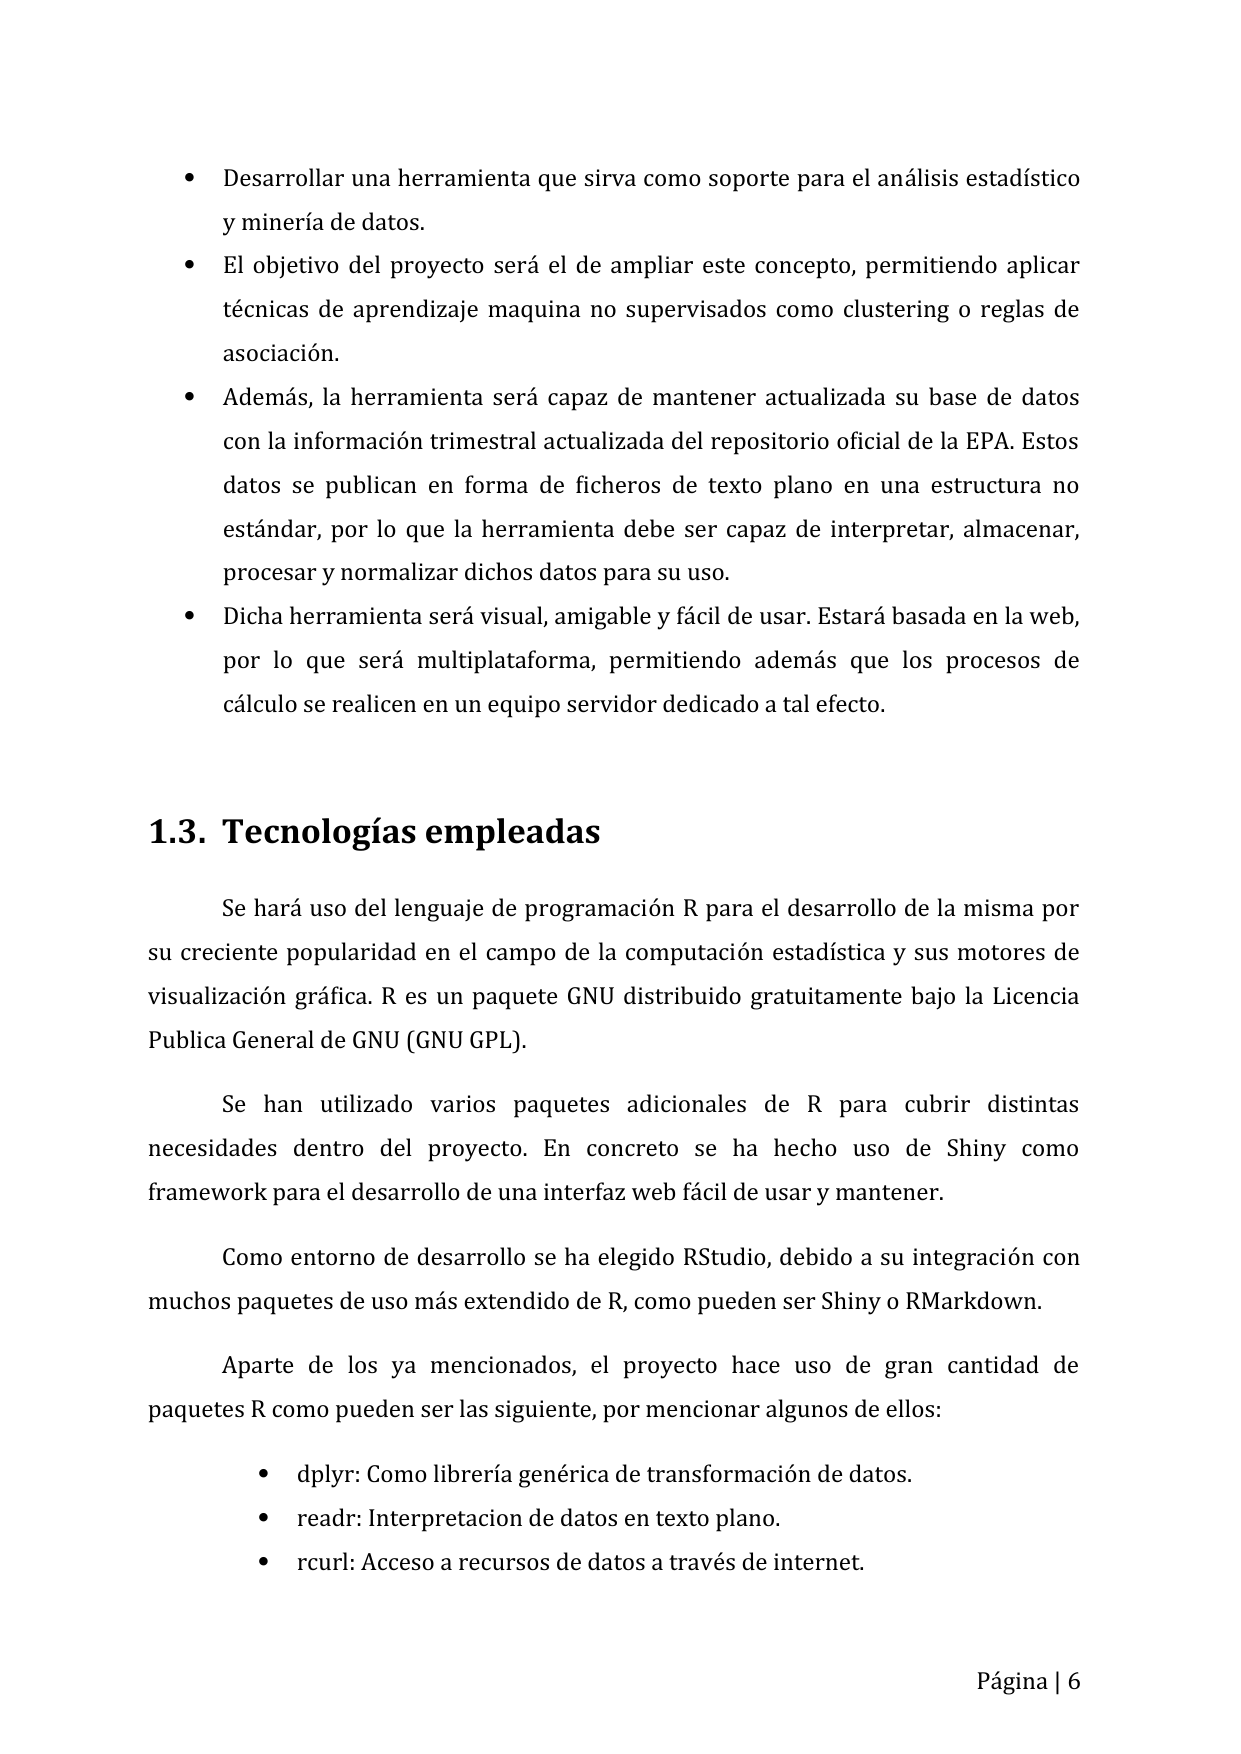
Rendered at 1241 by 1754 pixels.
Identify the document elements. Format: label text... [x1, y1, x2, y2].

text Se hará uso del lenguaje de programación R para el desarrollo de la misma por su creciente popularidad en el campo de la computación estadística y sus motores de visualización gráfica. R es un paquete GNU distribuido gratuitamente bajo la Licencia Publica General de GNU (GNU GPL). [148, 893, 1081, 1054]
text Como entorno de desarrollo se ha elegido RStudio, debido a su integración con muchos paquetes de uso más extendido de R, como pueden ser Shiny o RMarkdown. [148, 1241, 1081, 1314]
list Desarrollar una herramienta que sirva como soporte para el análisis estadístico y minería de datos. [185, 162, 1081, 236]
text Aparte de los ya mencionados, el proyecto hace uso de gran cantidad de paquetes R como pueden ser las siguiente, por mencionar algunos de ellos: [148, 1350, 1081, 1423]
list readr: Interpretacion de datos en texto plano. [259, 1502, 1081, 1532]
list Dicha herramienta será visual, amigable y fácil de usar. Estará basada en la web, por lo que será multiplataforma, permitiendo además que los procesos de cálculo se realicen en un equipo servidor dedicado a tal efecto. [185, 601, 1081, 718]
list Además, la herramienta será capaz de mantener actualizada su base de datos con la información trimestral actualizada del repositorio oficial de la EPA. Estos datos se publican en forma de ficheros de texto plano en una estructura no estándar, por lo que la herramienta debe ser capaz de interpretar, almacenar, procesar y normalizar dichos datos para su uso. [185, 382, 1081, 586]
text Se han utilizado varios paquetes adicionales de R para cubrir distintas necesidades dentro del proyecto. En concreto se ha hecho uso de Shiny como framework para el desarrollo de una interfaz web fácil de usar y mantener. [148, 1089, 1081, 1206]
list dplyr: Como librería genérica de transformación de datos. [259, 1458, 1081, 1488]
text Tecnologías empleadas [148, 810, 1081, 851]
list El objetivo del proyecto será el de ampliar este concepto, permitiendo aplicar técnicas de aprendizaje maquina no supervisados como clustering o reglas de asociación. [185, 250, 1081, 367]
list rcurl: Acceso a recursos de datos a través de internet. [259, 1546, 1081, 1576]
